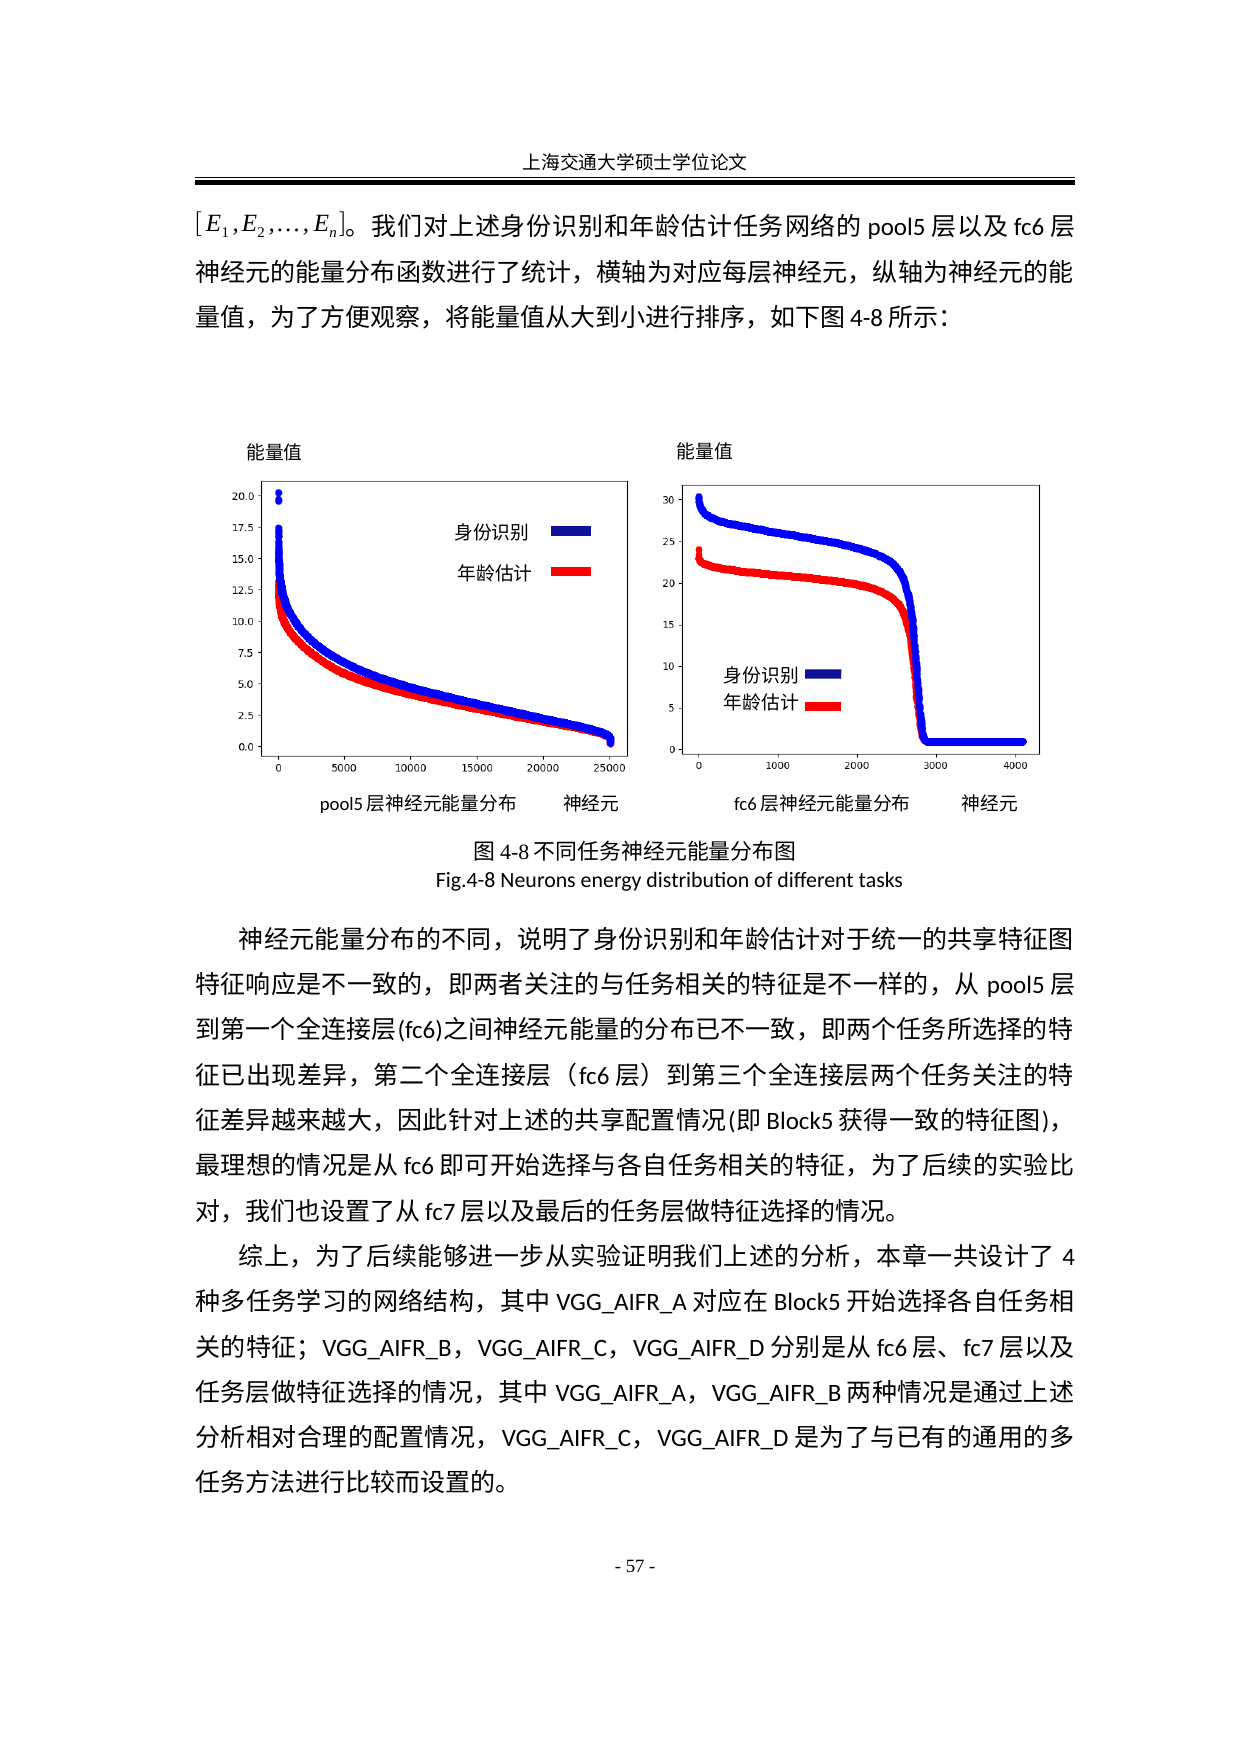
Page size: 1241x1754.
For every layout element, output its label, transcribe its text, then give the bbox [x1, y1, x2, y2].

text Fig.4-8 Neurons energy distribution of different tasks [195, 866, 1075, 892]
text 图4-8 不同任务神经元能量分布图 [195, 834, 1075, 866]
picture [654, 480, 1044, 777]
text 综上，为了后续能够进一步从实验证明我们上述的分析，本章一共设计了4种多任务学习的网络结构，其中VGG_AIFR_A对应在Block5开始选择各自任务相关的特征；VGG_AIFR_B，VGG_AIFR_C，VGG_AIFR_D分别是从fc6层、fc7层以及任务层做特征选择的情况，其中VGG_AIFR_A，VGG_AIFR_B两种情况是通过上述分析相对合理的配置情况，VGG_AIFR_C，VGG_AIFR_D是为了与已有的通用的多任务方法进行比较而设置的。 [195, 1236, 1075, 1499]
picture [223, 478, 632, 780]
text 神经元能量分布的不同，说明了身份识别和年龄估计对于统一的共享特征图特征响应是不一致的，即两者关注的与任务相关的特征是不一样的，从pool5层到第一个全连接层(fc6)之间神经元能量的分布已不一致，即两个任务所选择的特征已出现差异，第二个全连接层（fc6层）到第三个全连接层两个任务关注的特征差异越来越大，因此针对上述的共享配置情况(即Block5获得一致的特征图)，最理想的情况是从fc6即可开始选择与各自任务相关的特征，为了后续的实验比对，我们也设置了从fc7层以及最后的任务层做特征选择的情况。 [195, 919, 1075, 1227]
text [195, 207, 1075, 334]
